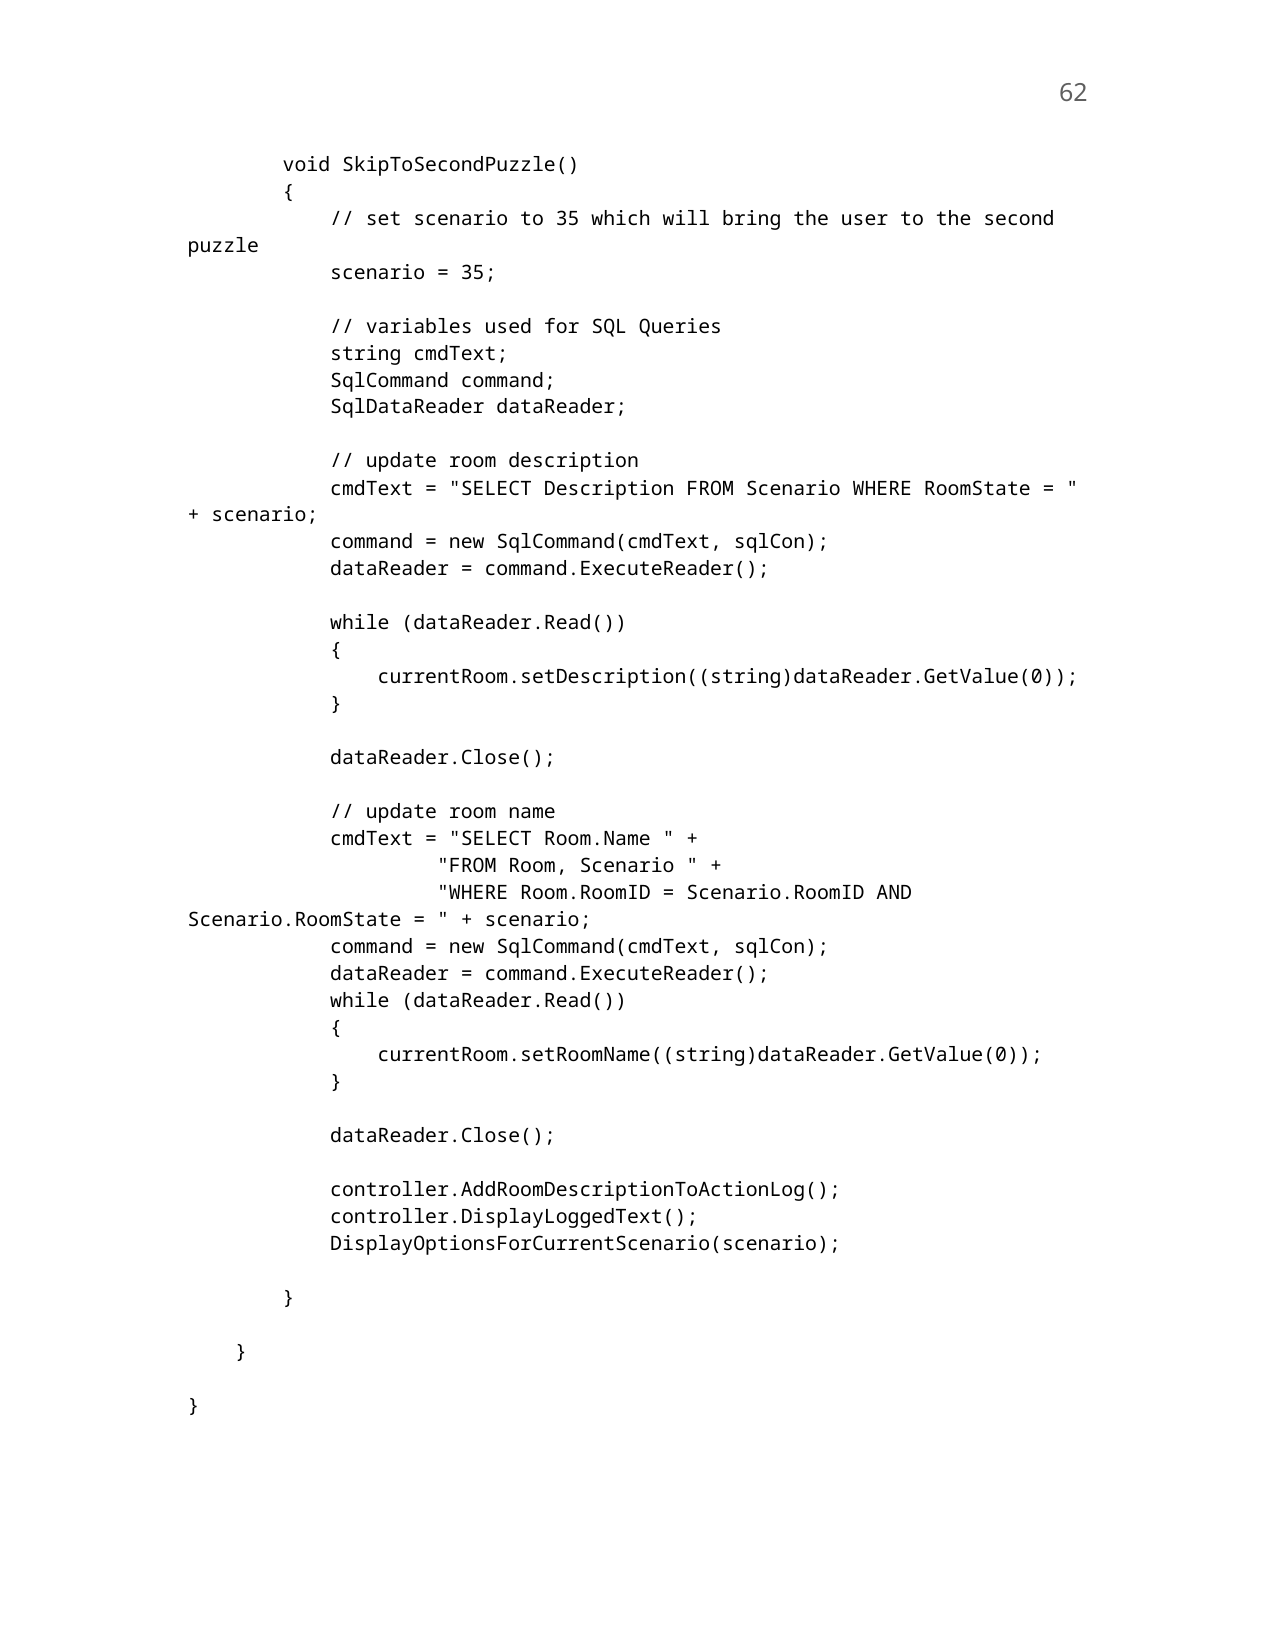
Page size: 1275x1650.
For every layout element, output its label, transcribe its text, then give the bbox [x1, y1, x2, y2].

text command = new SqlCommand(cmdText, sqlCon); [187, 932, 1087, 959]
text cmdText = "SELECT Room.Name " + [187, 824, 1087, 851]
text "FROM Room, Scenario " + [187, 851, 1087, 878]
text SqlDataReader dataReader; [187, 393, 1087, 420]
text dataReader.Close(); [187, 743, 1087, 771]
text } [187, 1391, 1087, 1418]
text controller.DisplayLoggedText(); [187, 1202, 1087, 1229]
text dataReader = command.ExecuteReader(); [187, 555, 1087, 582]
text currentRoom.setDescription((string)dataReader.GetValue(0)); [187, 663, 1087, 689]
text { [187, 177, 1087, 204]
text } [187, 689, 1087, 717]
text } [187, 1283, 1087, 1310]
text command = new SqlCommand(cmdText, sqlCon); [187, 528, 1087, 555]
text // variables used for SQL Queries [187, 312, 1087, 339]
text } [187, 1337, 1087, 1364]
text // set scenario to 35 which will bring the user to the second puzzle [187, 204, 1087, 258]
text "WHERE Room.RoomID = Scenario.RoomID AND Scenario.RoomState = " + scenario; [187, 878, 1087, 932]
text controller.AddRoomDescriptionToActionLog(); [187, 1175, 1087, 1202]
text dataReader.Close(); [187, 1121, 1087, 1148]
text DisplayOptionsForCurrentScenario(scenario); [187, 1229, 1087, 1256]
text scenario = 35; [187, 258, 1087, 285]
text SqlCommand command; [187, 366, 1087, 393]
text dataReader = command.ExecuteReader(); [187, 959, 1087, 986]
text // update room description [187, 447, 1087, 474]
text // update room name [187, 797, 1087, 824]
text { [187, 1013, 1087, 1040]
text while (dataReader.Read()) [187, 609, 1087, 636]
text } [187, 1067, 1087, 1094]
text string cmdText; [187, 339, 1087, 366]
text void SkipToSecondPuzzle() [187, 150, 1087, 177]
text cmdText = "SELECT Description FROM Scenario WHERE RoomState = " + scenario; [187, 474, 1087, 528]
text while (dataReader.Read()) [187, 986, 1087, 1013]
text { [187, 636, 1087, 663]
text currentRoom.setRoomName((string)dataReader.GetValue(0)); [187, 1040, 1087, 1067]
